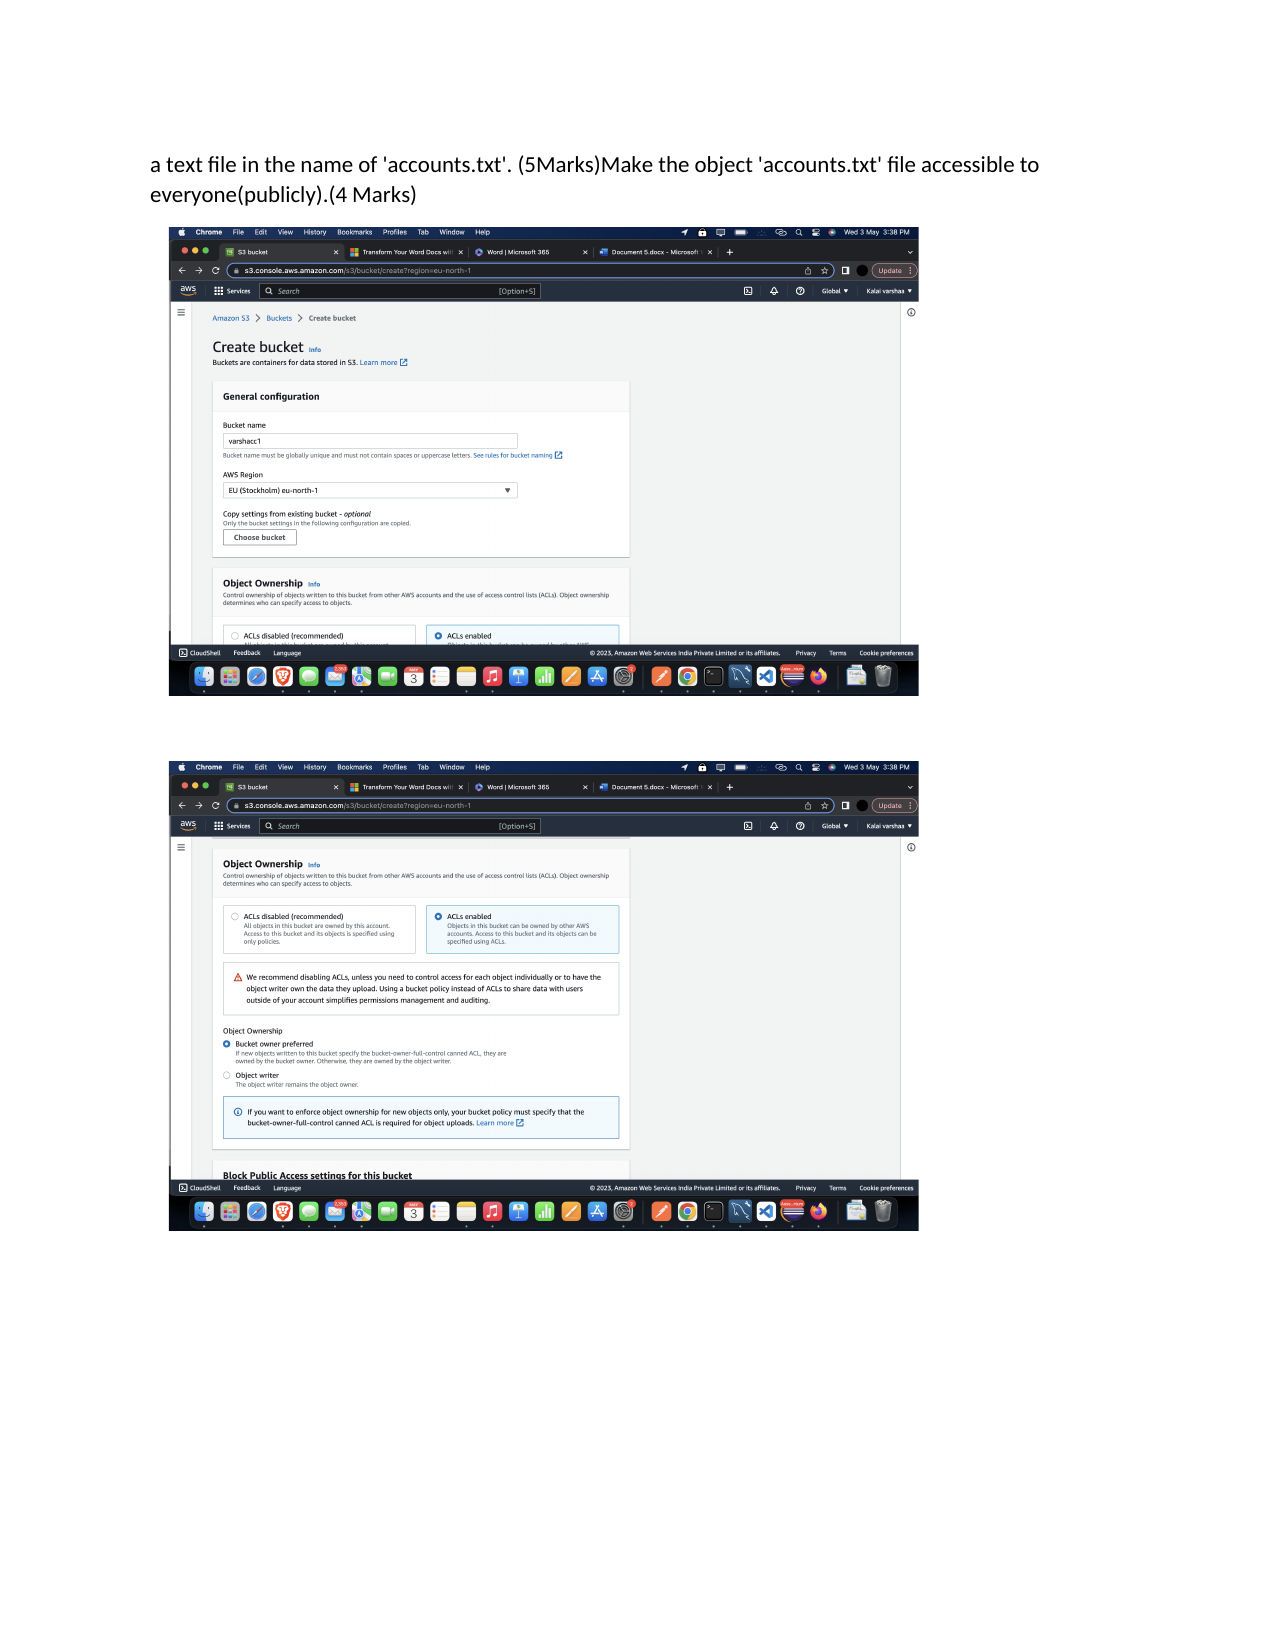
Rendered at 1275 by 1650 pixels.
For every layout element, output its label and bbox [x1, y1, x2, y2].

text [150, 150, 1125, 208]
